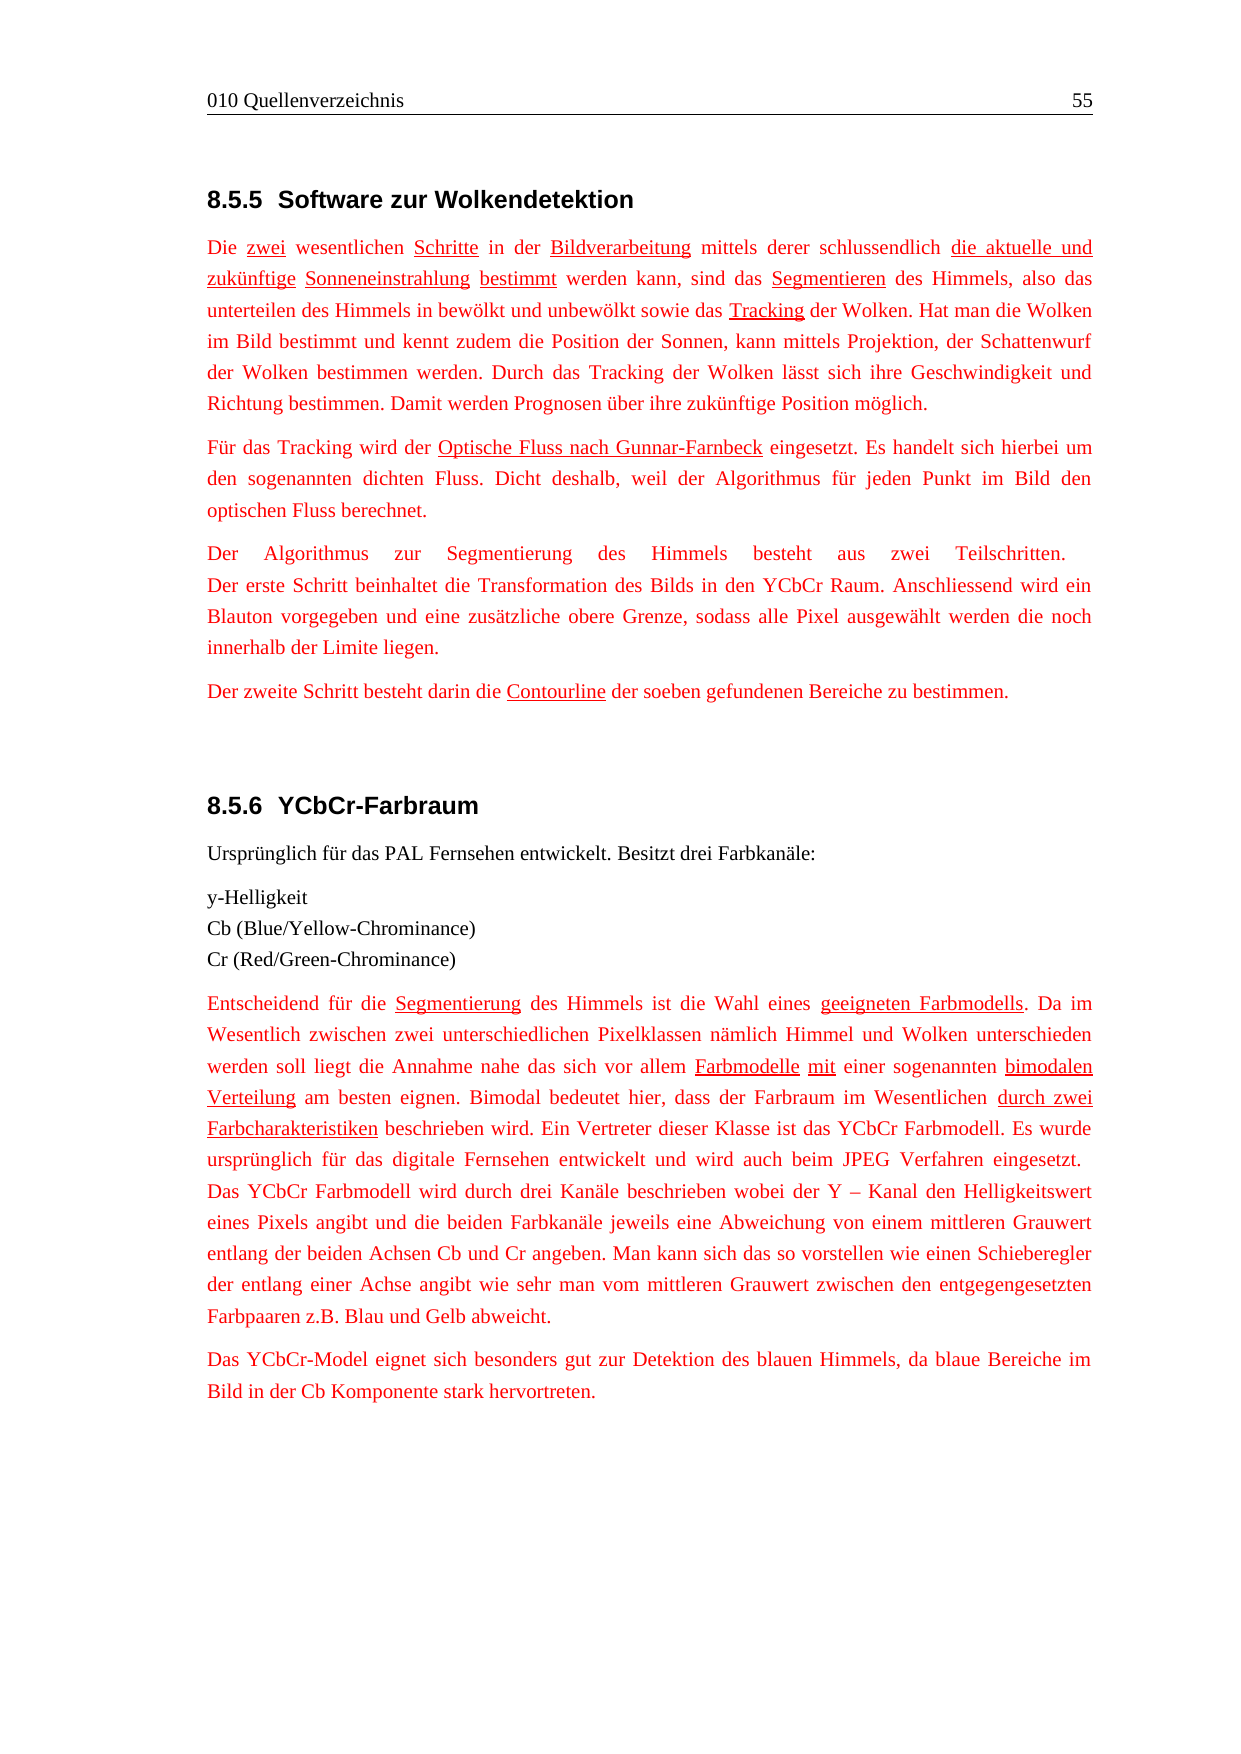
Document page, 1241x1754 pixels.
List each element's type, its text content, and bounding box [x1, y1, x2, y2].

text Der zweite Schritt besteht darin die Contourline der soeben gefundenen Bereiche zu bestimmen. [207, 679, 1093, 703]
text Ursprünglich für das PAL Fernsehen entwickelt. Besitzt drei Farbkanäle: [207, 841, 1093, 865]
text Das YCbCr-Model eignet sich besonders gut zur Detektion des blauen Himmels, da blaue Bereiche im Bild in der Cb Komponente stark hervortreten. [207, 1347, 1093, 1403]
subtitle Software zur Wolkendetektion [207, 185, 1093, 214]
text Entscheidend für die Segmentierung des Himmels ist die Wahl eines geeigneten Farbmodells. Da im Wesentlich zwischen zwei unterschiedlichen Pixelklassen nämlich Himmel und Wolken unterschieden werden soll liegt die Annahme nahe das sich vor allem Farbmodelle mit einer sogenannten bimodalen Verteilung am besten eignen. Bimodal bedeutet hier, dass der Farbraum im Wesentlichen durch zwei Farbcharakteristiken beschrieben wird. Ein Vertreter dieser Klasse ist das YCbCr Farbmodell. Es wurde ursprünglich für das digitale Fernsehen entwickelt und wird auch beim JPEG Verfahren eingesetzt. Das YCbCr Farbmodell wird durch drei Kanäle beschrieben wobei der Y – Kanal den Helligkeitswert eines Pixels angibt und die beiden Farbkanäle jeweils eine Abweichung von einem mittleren Grauwert entlang der beiden Achsen Cb und Cr angeben. Man kann sich das so vorstellen wie einen Schieberegler der entlang einer Achse angibt wie sehr man vom mittleren Grauwert zwischen den entgegengesetzten Farbpaaren z.B. Blau und Gelb abweicht. [207, 991, 1093, 1328]
subtitle YCbCr-Farbraum [207, 791, 1093, 820]
text y-Helligkeit Cb (Blue/Yellow-Chrominance) Cr (Red/Green-Chrominance) [207, 885, 1093, 971]
text Für das Tracking wird der Optische Fluss nach Gunnar-Farnbeck eingesetzt. Es handelt sich hierbei um den sogenannten dichten Fluss. Dicht deshalb, weil der Algorithmus für jeden Punkt im Bild den optischen Fluss berechnet. [207, 435, 1093, 522]
text Die zwei wesentlichen Schritte in der Bildverarbeitung mittels derer schlussendlich die aktuelle und zukünftige Sonneneinstrahlung bestimmt werden kann, sind das Segmentieren des Himmels, also das unterteilen des Himmels in bewölkt und unbewölkt sowie das Tracking der Wolken. Hat man die Wolken im Bild bestimmt und kennt zudem die Position der Sonnen, kann mittels Projektion, der Schattenwurf der Wolken bestimmen werden. Durch das Tracking der Wolken lässt sich ihre Geschwindigkeit und Richtung bestimmen. Damit werden Prognosen über ihre zukünftige Position möglich. [207, 235, 1093, 415]
text Der Algorithmus zur Segmentierung des Himmels besteht aus zwei Teilschritten. Der erste Schritt beinhaltet die Transformation des Bilds in den YCbCr Raum. Anschliessend wird ein Blauton vorgegeben und eine zusätzliche obere Grenze, sodass alle Pixel ausgewählt werden die noch innerhalb der Limite liegen. [207, 541, 1093, 659]
